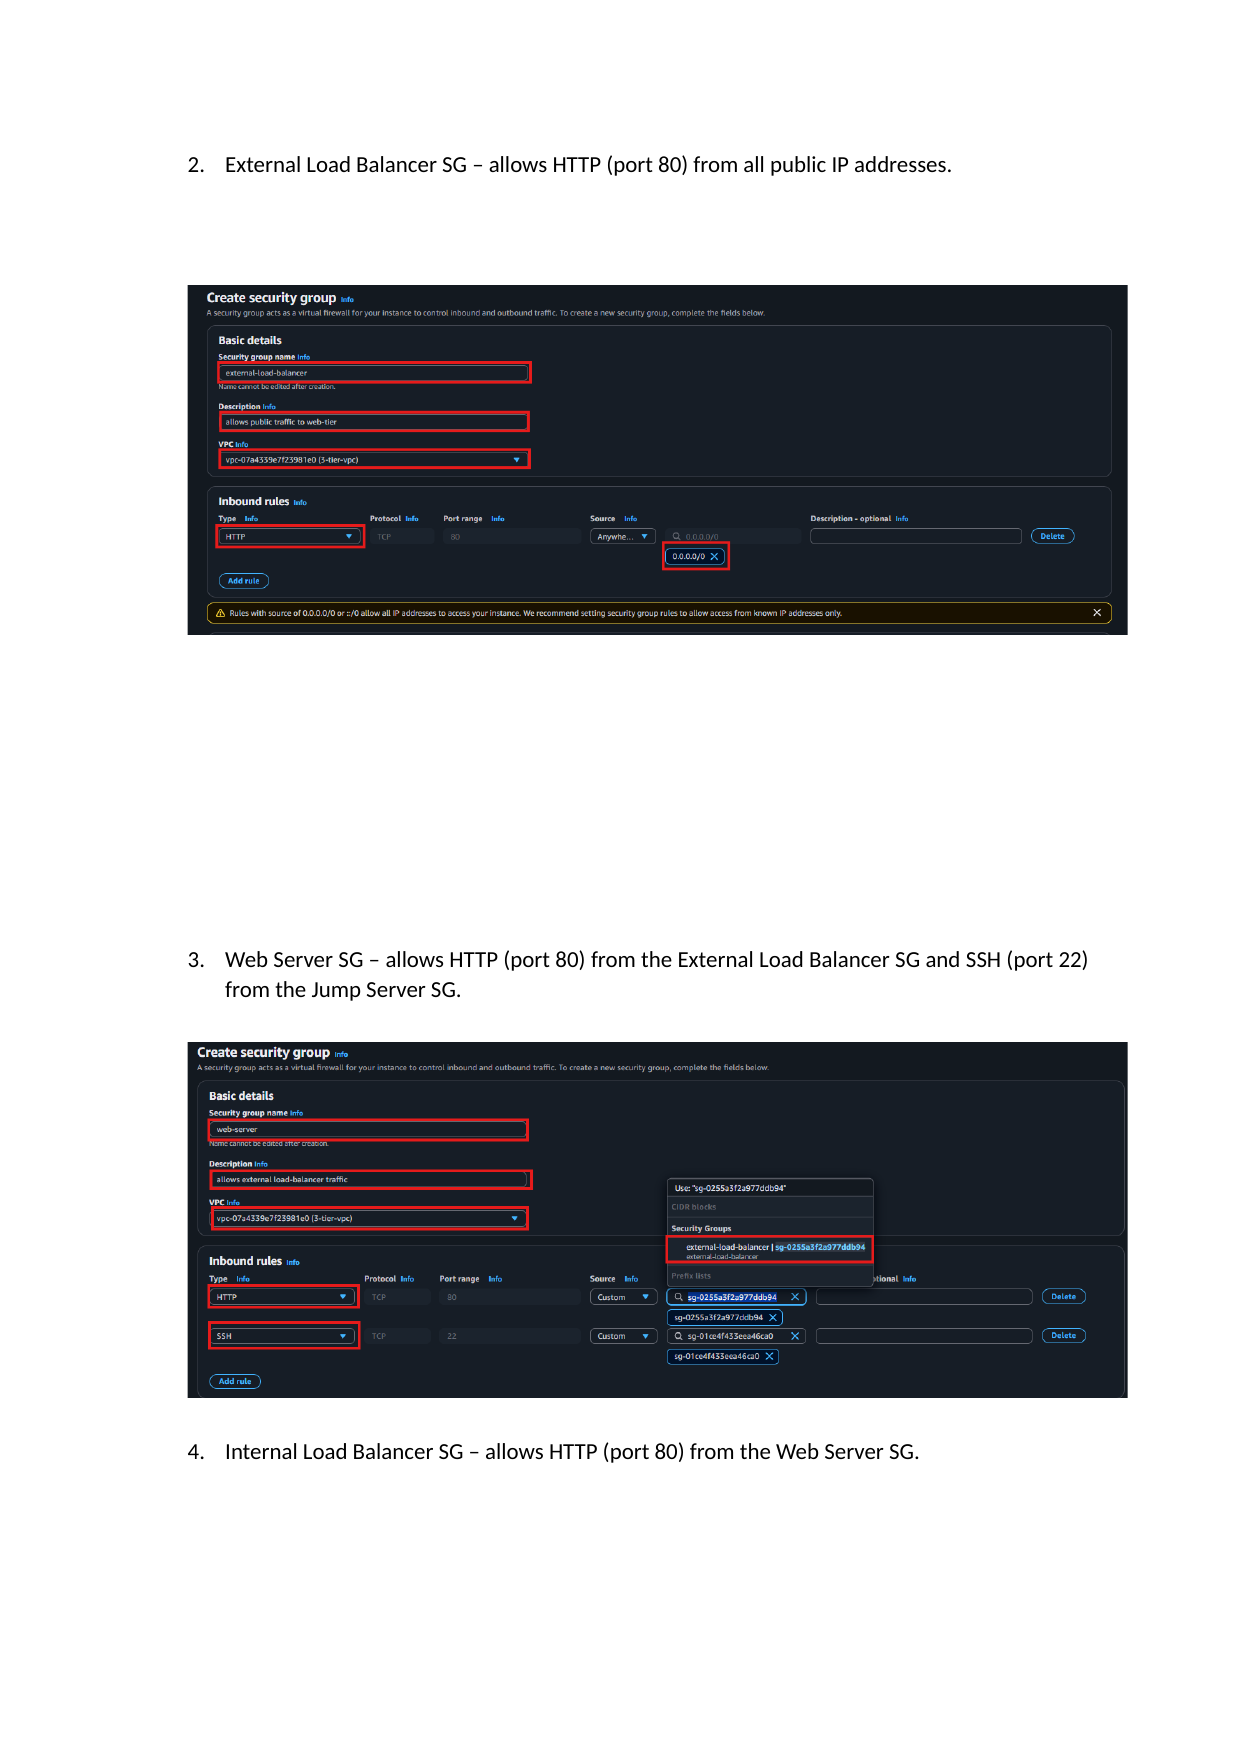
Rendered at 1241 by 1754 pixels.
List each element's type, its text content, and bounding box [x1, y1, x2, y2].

picture [187, 1042, 1128, 1398]
list Web Server SG – allows HTTP (port 80) from the External Load Balancer SG and SSH (port 22) from the Jump Server SG. [187, 945, 1090, 1003]
list External Load Balancer SG – allows HTTP (port 80) from all public IP addresses. [187, 150, 1090, 178]
list Internal Load Balancer SG – allows HTTP (port 80) from the Web Server SG. [187, 1437, 1090, 1465]
picture [187, 285, 1128, 635]
